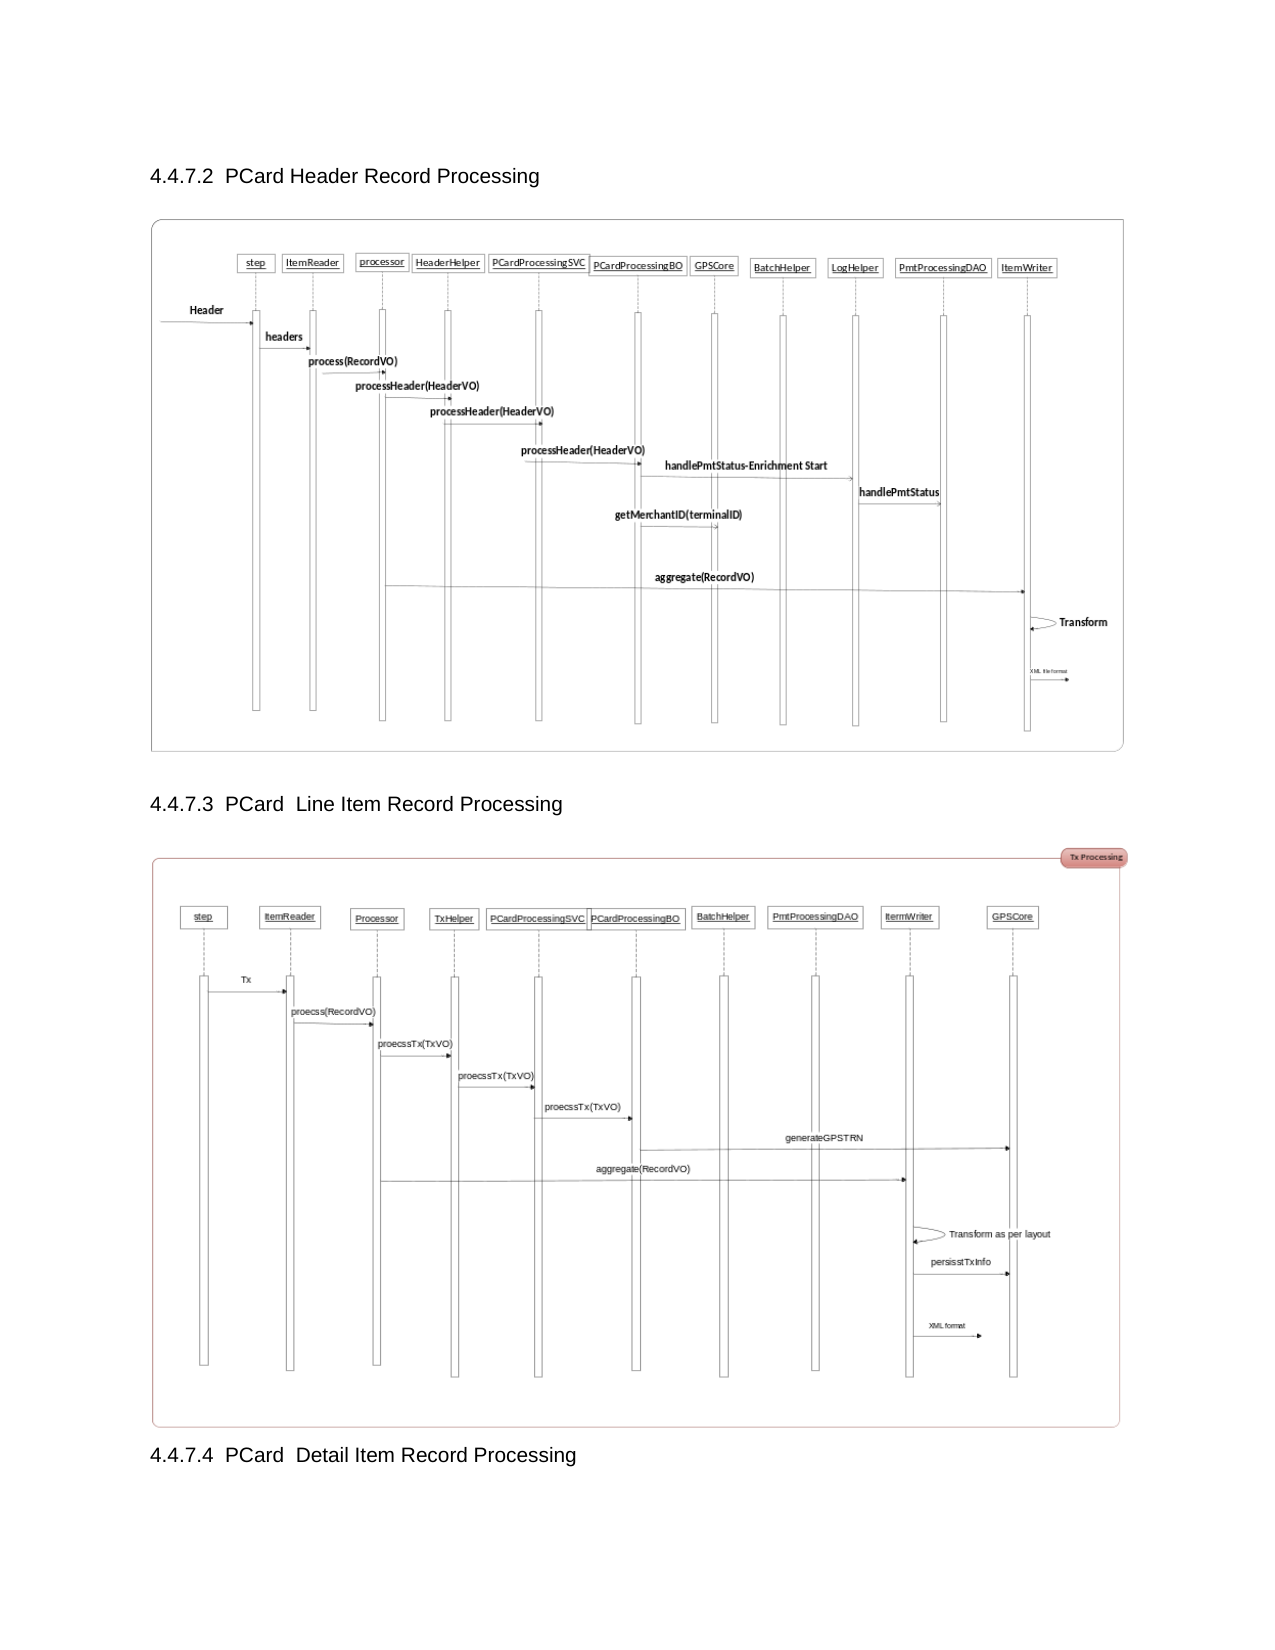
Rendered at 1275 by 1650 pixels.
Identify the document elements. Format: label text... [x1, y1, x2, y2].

subtitle PCard Header Record Processing [150, 162, 1125, 187]
subtitle PCard Line Item Record Processing [150, 791, 1125, 816]
subtitle PCard Detail Item Record Processing [150, 1442, 1125, 1467]
